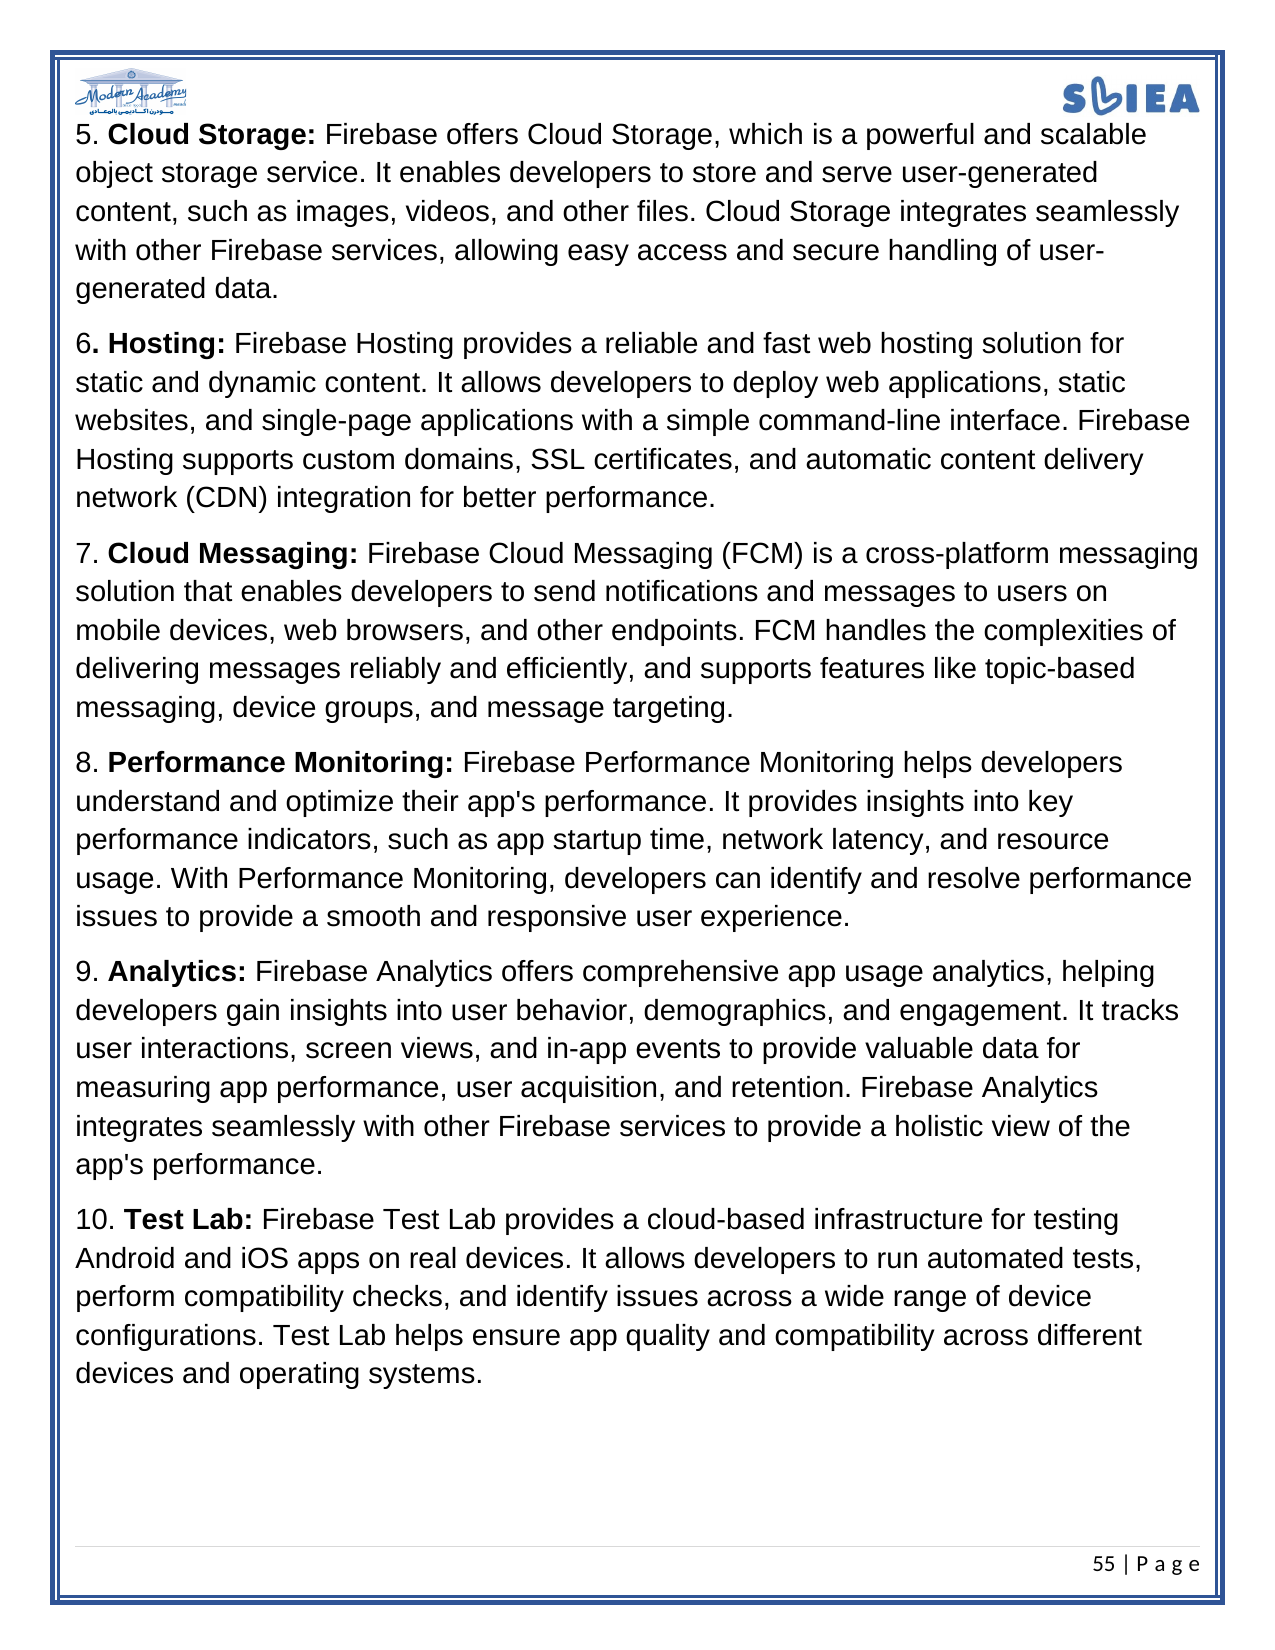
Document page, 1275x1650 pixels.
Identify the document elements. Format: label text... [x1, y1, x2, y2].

text 9. Analytics: Firebase Analytics offers comprehensive app usage analytics, helping developers gain insights into user behavior, demographics, and engagement. It tracks user interactions, screen views, and in-app events to provide valuable data for measuring app performance, user acquisition, and retention. Firebase Analytics integrates seamlessly with other Firebase services to provide a holistic view of the app's performance. [75, 954, 1200, 1181]
text 7. Cloud Messaging: Firebase Cloud Messaging (FCM) is a cross-platform messaging solution that enables developers to send notifications and messages to users on mobile devices, web browsers, and other endpoints. FCM handles the complexities of delivering messages reliably and efficiently, and supports features like topic-based messaging, device groups, and message targeting. [75, 536, 1200, 723]
text 6. Hosting: Firebase Hosting provides a reliable and fast web hosting solution for static and dynamic content. It allows developers to deploy web applications, static websites, and single-page applications with a simple command-line interface. Firebase Hosting supports custom domains, SSL certificates, and automatic content delivery network (CDN) integration for better performance. [75, 326, 1200, 514]
text 8. Performance Monitoring: Firebase Performance Monitoring helps developers understand and optimize their app's performance. It provides insights into key performance indicators, such as app startup time, network latency, and resource usage. With Performance Monitoring, developers can identify and resolve performance issues to provide a smooth and responsive user experience. [75, 745, 1200, 933]
text 5. Cloud Storage: Firebase offers Cloud Storage, which is a powerful and scalable object storage service. It enables developers to store and serve user-generated content, such as images, videos, and other files. Cloud Storage integrates seamlessly with other Firebase services, allowing easy access and secure handling of user-generated data. [75, 117, 1200, 305]
picture [75, 68, 187, 115]
text 10. Test Lab: Firebase Test Lab provides a cloud-based infrastructure for testing Android and iOS apps on real devices. It allows developers to run automated tests, perform compatibility checks, and identify issues across a wide range of device configurations. Test Lab helps ensure app quality and compatibility across different devices and operating systems. [75, 1202, 1200, 1390]
picture [1062, 75, 1200, 117]
